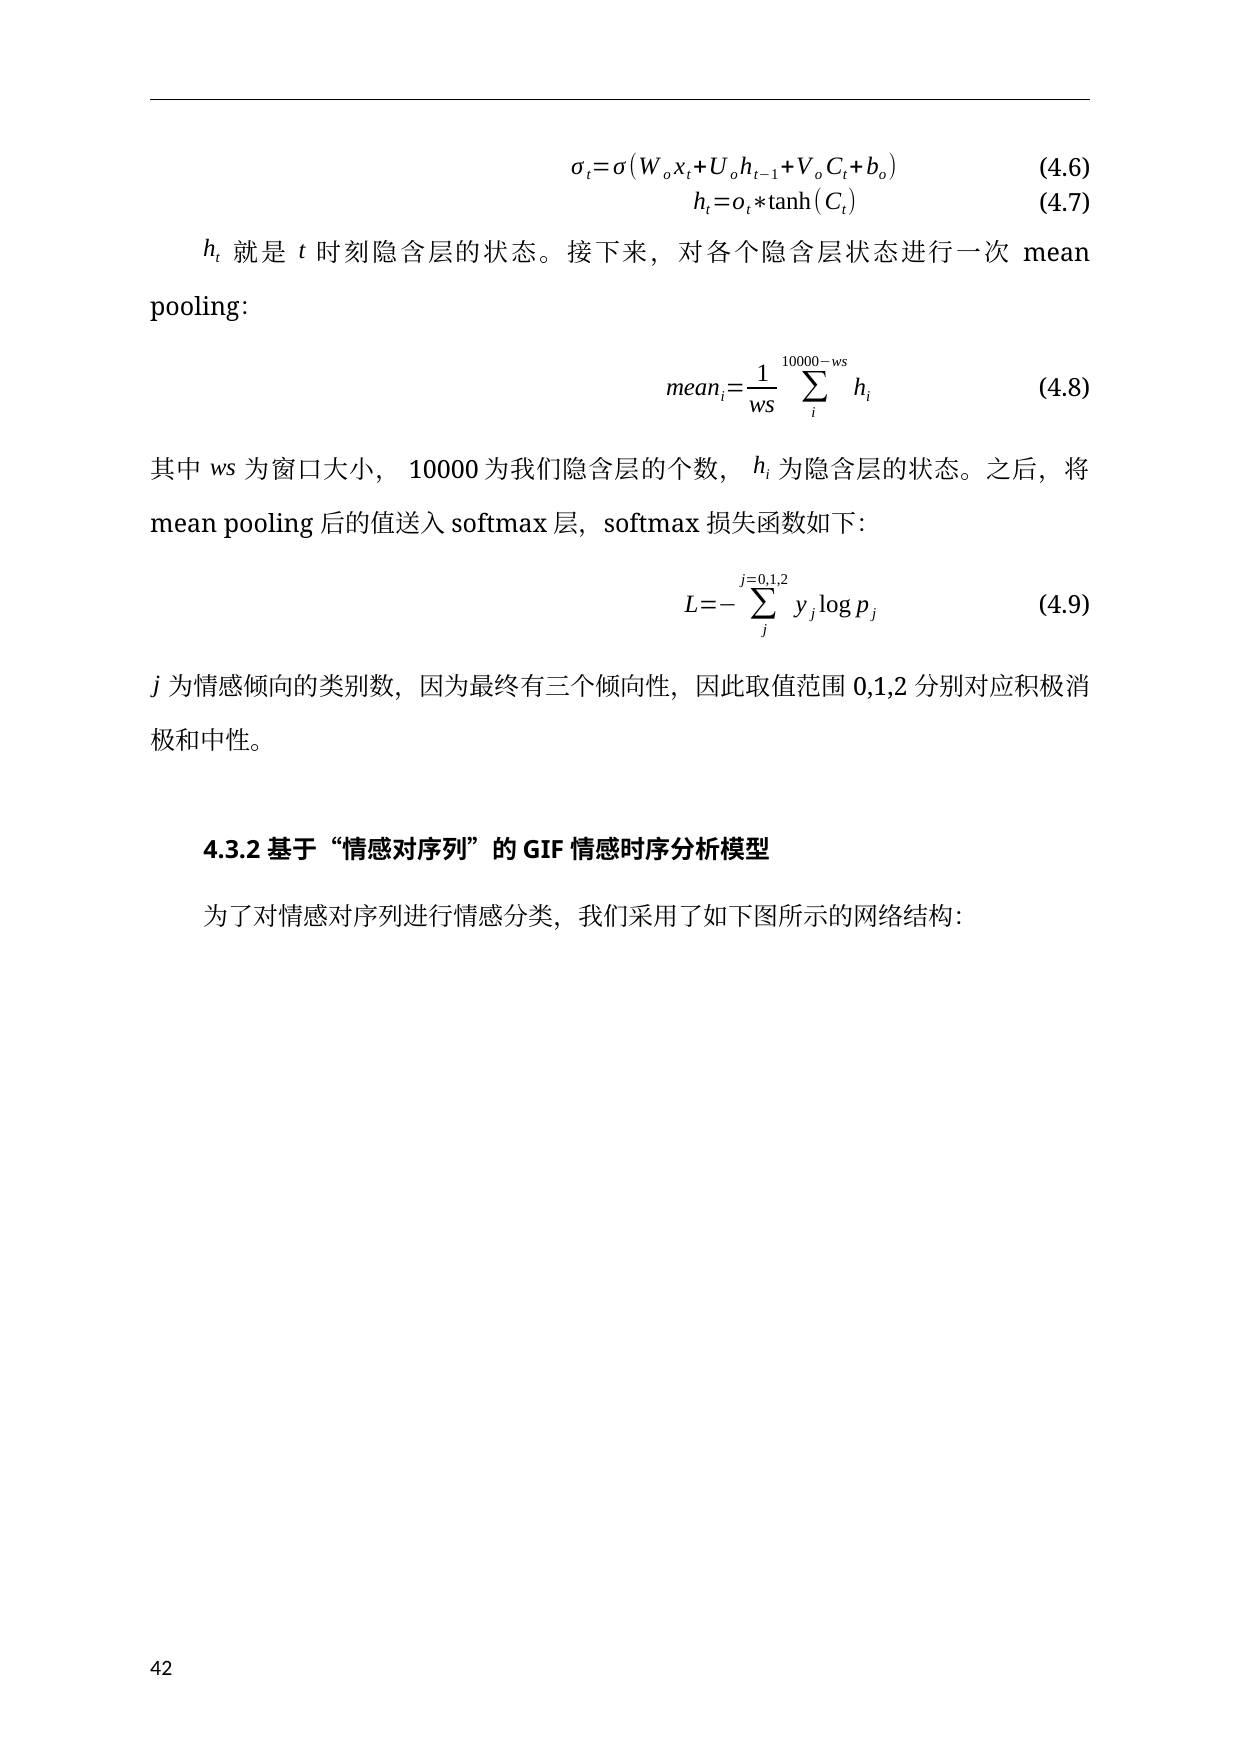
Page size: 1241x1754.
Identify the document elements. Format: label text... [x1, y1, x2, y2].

text (4.8) [150, 353, 1090, 420]
text 其中 为窗口大小， 10000为我们隐含层的个数， 为隐含层的状态。之后，将 mean pooling 后的值送入 softmax 层，softmax 损失函数如下： [150, 449, 1090, 539]
text 为了对情感对序列进行情感分类，我们采用了如下图所示的网络结构： [150, 896, 1090, 932]
text (4.6) [150, 150, 1090, 185]
text 为情感倾向的类别数，因为最终有三个倾向性，因此取值范围0,1,2 分别对应积极消极和中性。 [150, 667, 1090, 757]
text (4.7) [150, 185, 1090, 220]
text 4.3.2 基于“情感对序列”的 GIF 情感时序分析模型 [150, 829, 1090, 866]
text (4.9) [150, 570, 1090, 637]
text 就是 时刻隐含层的状态。接下来，对各个隐含层状态进行一次 mean pooling： [150, 232, 1090, 322]
